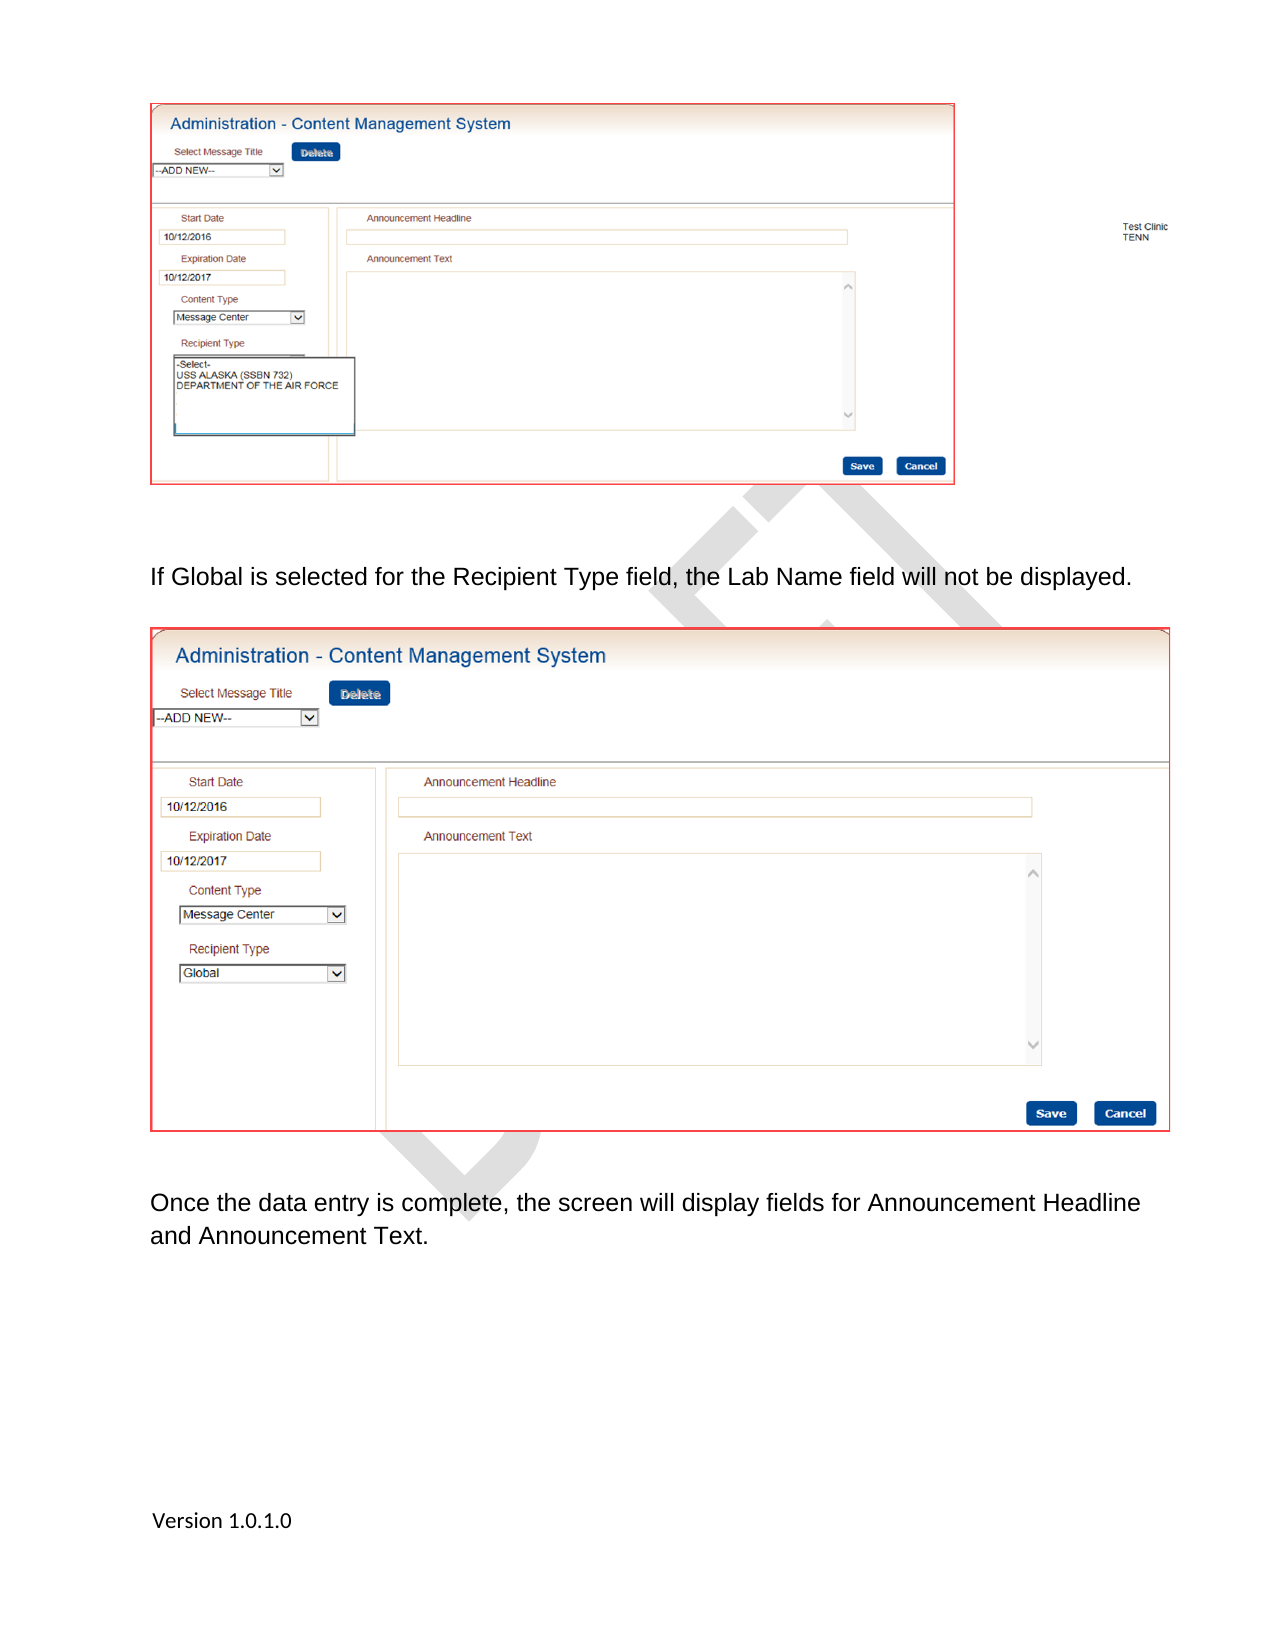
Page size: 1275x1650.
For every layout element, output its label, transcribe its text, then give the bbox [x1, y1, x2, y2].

text If Global is selected for the Recipient Type field, the Lab Name field will not be displayed. [150, 562, 1170, 591]
picture [150, 627, 1171, 1132]
picture [150, 103, 1171, 485]
text Once the data entry is complete, the screen will display fields for Announcement Headline and Announcement Text. [150, 1188, 1170, 1250]
